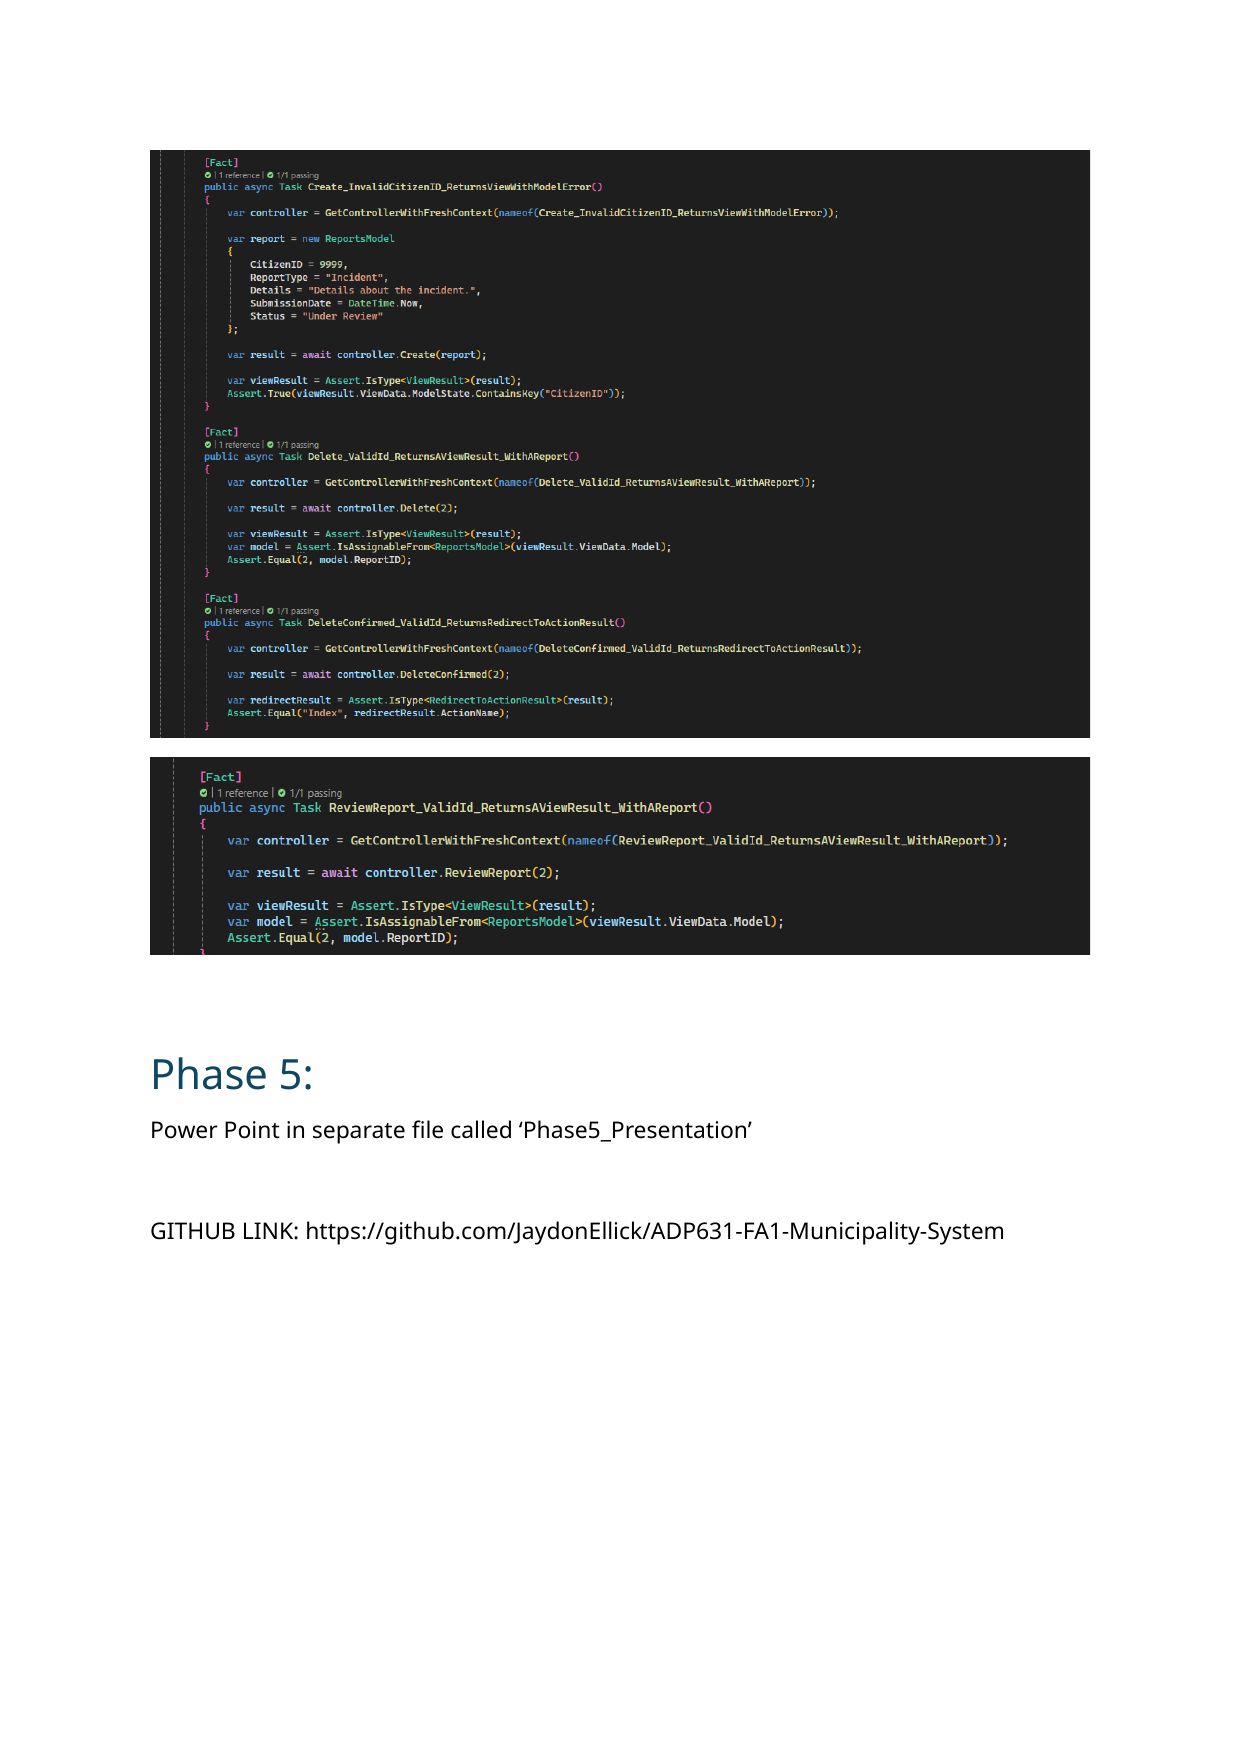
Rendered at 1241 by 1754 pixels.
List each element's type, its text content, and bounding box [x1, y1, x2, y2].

picture [150, 757, 1091, 955]
text Power Point in separate file called ‘Phase5_Presentation’ [150, 1114, 1090, 1146]
subtitle Phase 5: [150, 1045, 1090, 1102]
picture [150, 150, 1091, 738]
text GITHUB LINK: https://github.com/JaydonEllick/ADP631-FA1-Municipality-System [150, 1215, 1090, 1246]
